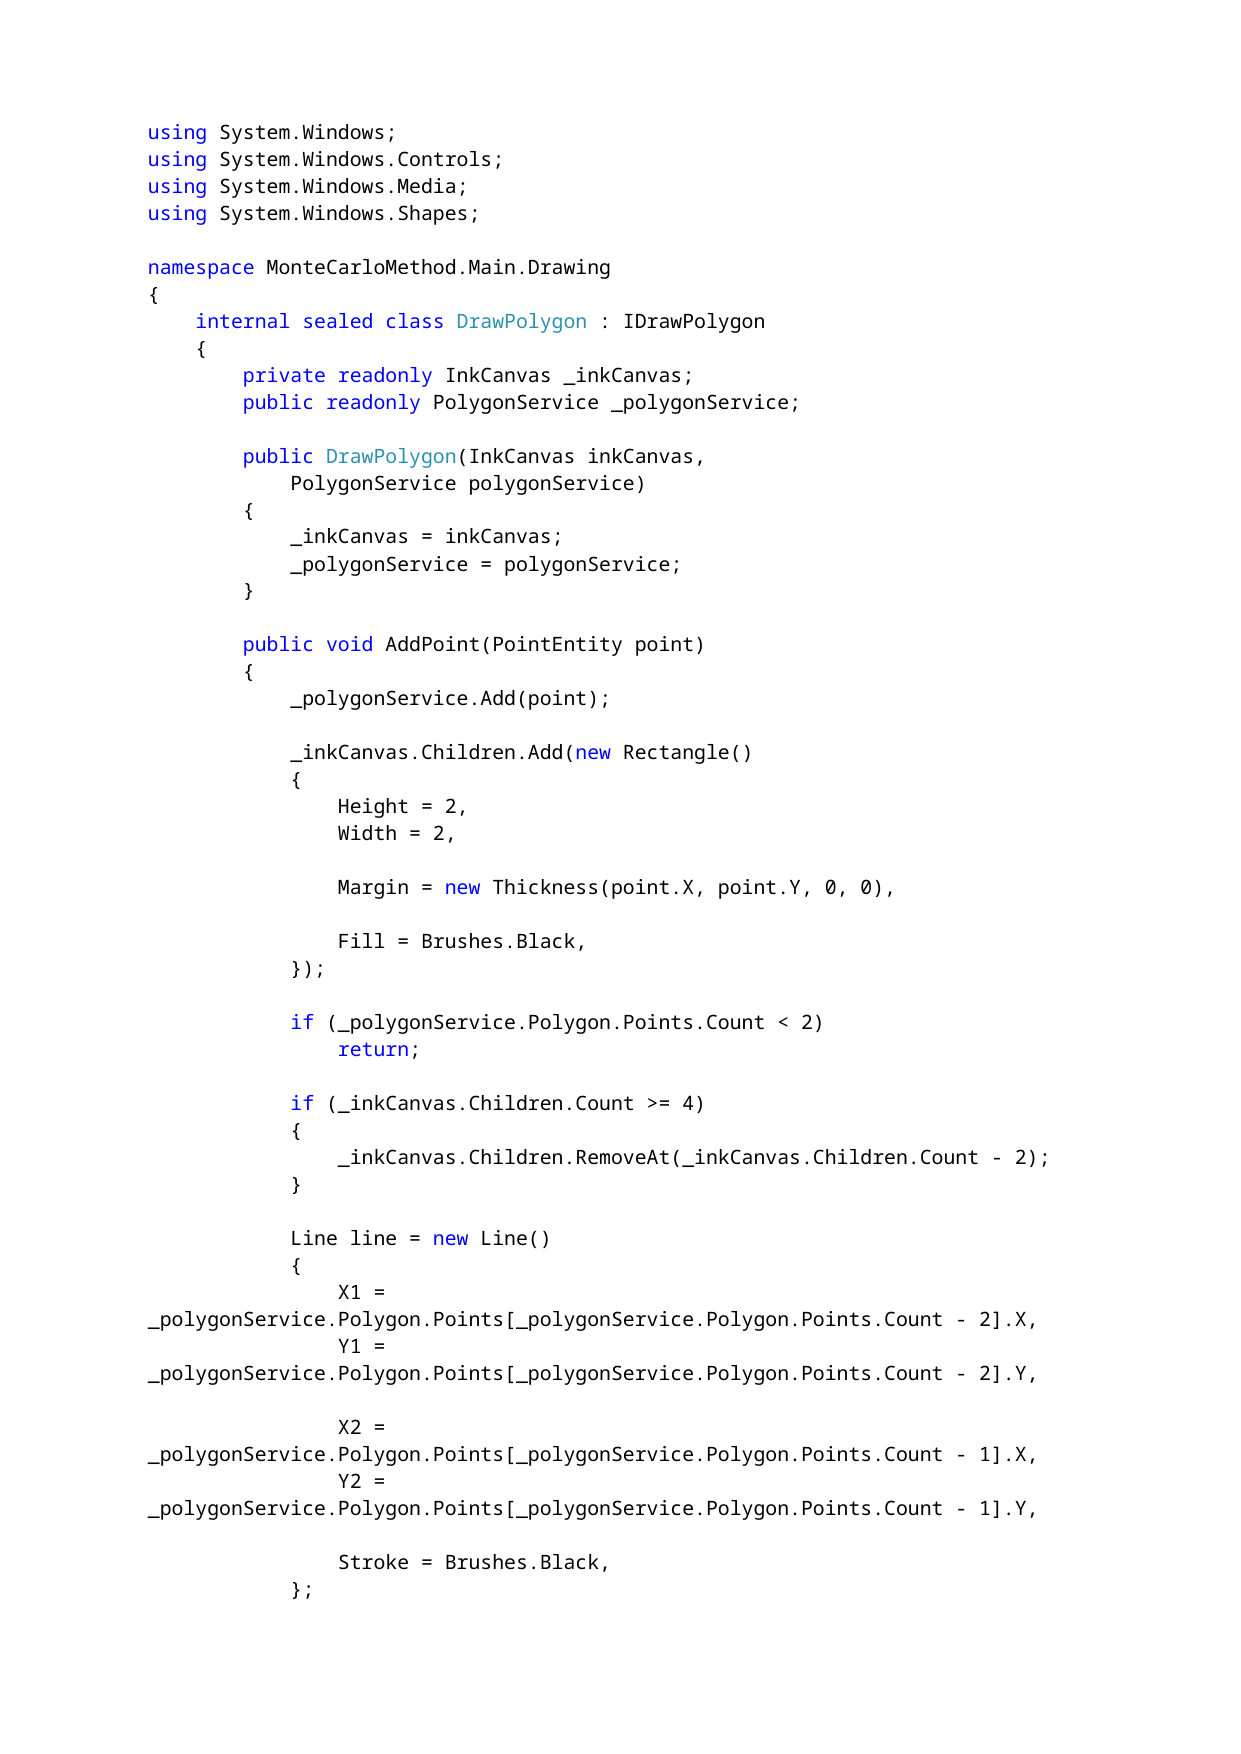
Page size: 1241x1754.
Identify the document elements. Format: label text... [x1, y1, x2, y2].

text Height = 2, [148, 793, 1181, 819]
text namespace MonteCarloMethod.Main.Drawing [148, 253, 1181, 280]
text using System.Windows.Controls; [148, 145, 1181, 172]
text { [148, 280, 1181, 307]
text Margin = new Thickness(point.X, point.Y, 0, 0), [148, 873, 1181, 901]
text _inkCanvas.Children.RemoveAt(_inkCanvas.Children.Count - 2); [148, 1143, 1181, 1170]
text { [148, 1251, 1181, 1278]
text Y1 = _polygonService.Polygon.Points[_polygonService.Polygon.Points.Count - 2].Y, [148, 1332, 1181, 1386]
text }; [148, 1575, 1181, 1602]
text } [148, 1170, 1181, 1197]
text _polygonService.Add(point); [148, 685, 1181, 712]
text { [148, 496, 1181, 523]
text } [148, 577, 1181, 604]
text { [148, 658, 1181, 685]
text using System.Windows; [148, 118, 1181, 145]
text if (_polygonService.Polygon.Points.Count < 2) [148, 1008, 1181, 1035]
text public readonly PolygonService _polygonService; [148, 388, 1181, 415]
text private readonly InkCanvas _inkCanvas; [148, 361, 1181, 388]
text _inkCanvas.Children.Add(new Rectangle() [148, 739, 1181, 766]
text Line line = new Line() [148, 1224, 1181, 1251]
text Stroke = Brushes.Black, [148, 1548, 1181, 1575]
text { [148, 1116, 1181, 1143]
text { [148, 766, 1181, 793]
text X1 = _polygonService.Polygon.Points[_polygonService.Polygon.Points.Count - 2].X, [148, 1278, 1181, 1332]
text public DrawPolygon(InkCanvas inkCanvas, [148, 442, 1181, 469]
text }); [148, 954, 1181, 981]
text using System.Windows.Shapes; [148, 199, 1181, 226]
text Fill = Brushes.Black, [148, 927, 1181, 954]
text Width = 2, [148, 819, 1181, 847]
text Y2 = _polygonService.Polygon.Points[_polygonService.Polygon.Points.Count - 1].Y, [148, 1467, 1181, 1521]
text internal sealed class DrawPolygon : IDrawPolygon [148, 307, 1181, 334]
text _polygonService = polygonService; [148, 550, 1181, 577]
text _inkCanvas = inkCanvas; [148, 523, 1181, 550]
text return; [148, 1035, 1181, 1062]
text { [148, 334, 1181, 361]
text PolygonService polygonService) [148, 469, 1181, 496]
text if (_inkCanvas.Children.Count >= 4) [148, 1089, 1181, 1116]
text X2 = _polygonService.Polygon.Points[_polygonService.Polygon.Points.Count - 1].X, [148, 1413, 1181, 1467]
text using System.Windows.Media; [148, 172, 1181, 199]
text public void AddPoint(PointEntity point) [148, 631, 1181, 658]
